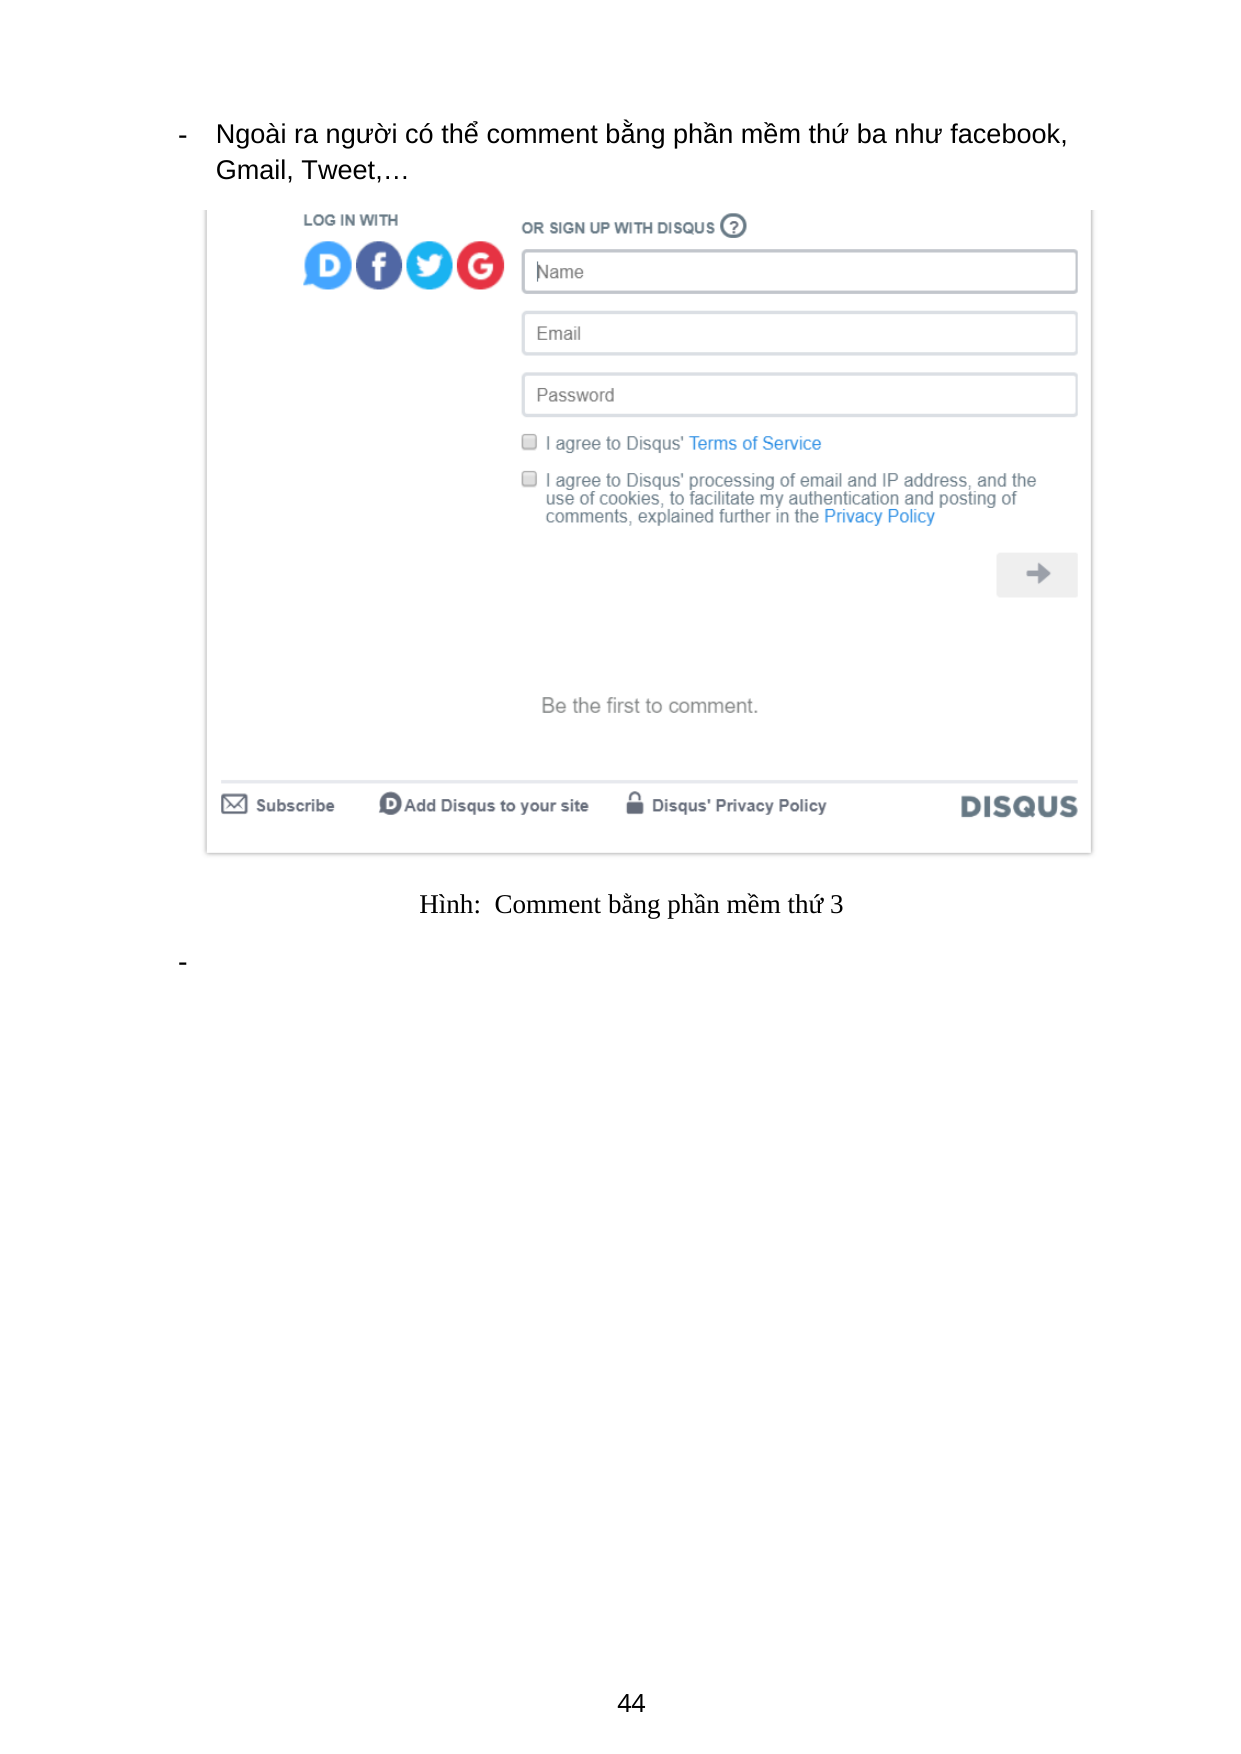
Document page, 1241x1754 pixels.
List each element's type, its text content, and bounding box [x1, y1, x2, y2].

text Hình: Comment bằng phần mềm thứ 3 [141, 888, 1122, 919]
list Ngoài ra người có thể comment bằng phần mềm thứ ba như facebook, Gmail, Tweet,… [178, 118, 1122, 185]
picture [140, 210, 1103, 863]
